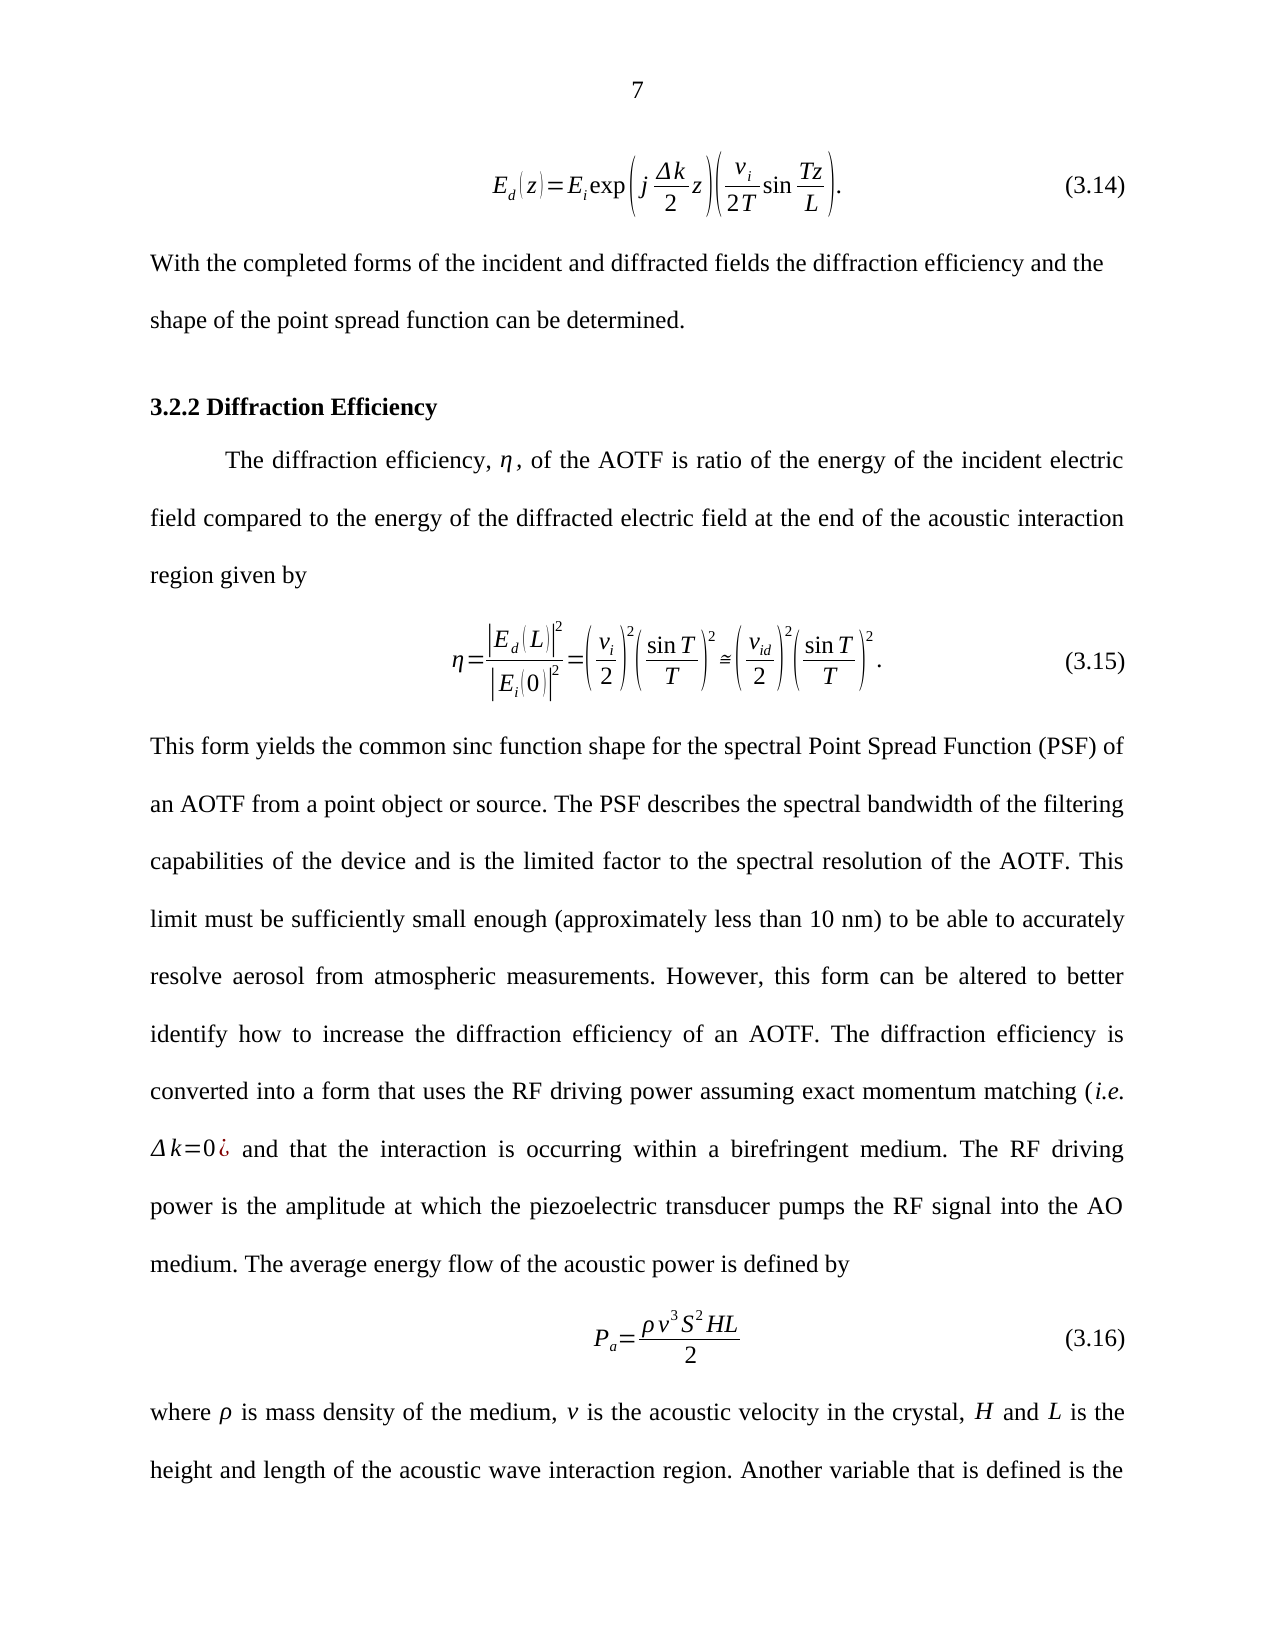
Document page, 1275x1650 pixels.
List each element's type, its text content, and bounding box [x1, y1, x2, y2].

text This form yields the common sinc function shape for the spectral Point Spread Function (PSF) of an AOTF from a point object or source. The PSF describes the spectral bandwidth of the filtering capabilities of the device and is the limited factor to the spectral resolution of the AOTF. This limit must be sufficiently small enough (approximately less than 10 nm) to be able to accurately resolve aerosol from atmospheric measurements. However, this form can be altered to better identify how to increase the diffraction efficiency of an AOTF. The diffraction efficiency is converted into a form that uses the RF driving power assuming exact momentum matching (i.e. and that the interaction is occurring within a birefringent medium. The RF driving power is the amplitude at which the piezoelectric transducer pumps the RF signal into the AO medium. The average energy flow of the acoustic power is defined by [150, 731, 1125, 1277]
table_cell [298, 150, 1006, 248]
text With the completed forms of the incident and diffracted fields the diffraction efficiency and the shape of the point spread function can be determined. [150, 248, 1125, 334]
table_header (3.15) [1006, 618, 1136, 731]
table_header (3.16) [1006, 1306, 1136, 1397]
table_header [298, 1306, 1006, 1397]
table_cell (3.14) [1006, 150, 1136, 248]
text The diffraction efficiency, of the AOTF is ratio of the energy of the incident electric field compared to the energy of the diffracted electric field at the end of the acoustic interaction region given by [150, 445, 1125, 589]
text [150, 1397, 1125, 1484]
subtitle 3.2.2 Diffraction Efficiency [150, 392, 1125, 420]
table_header [298, 618, 1006, 731]
